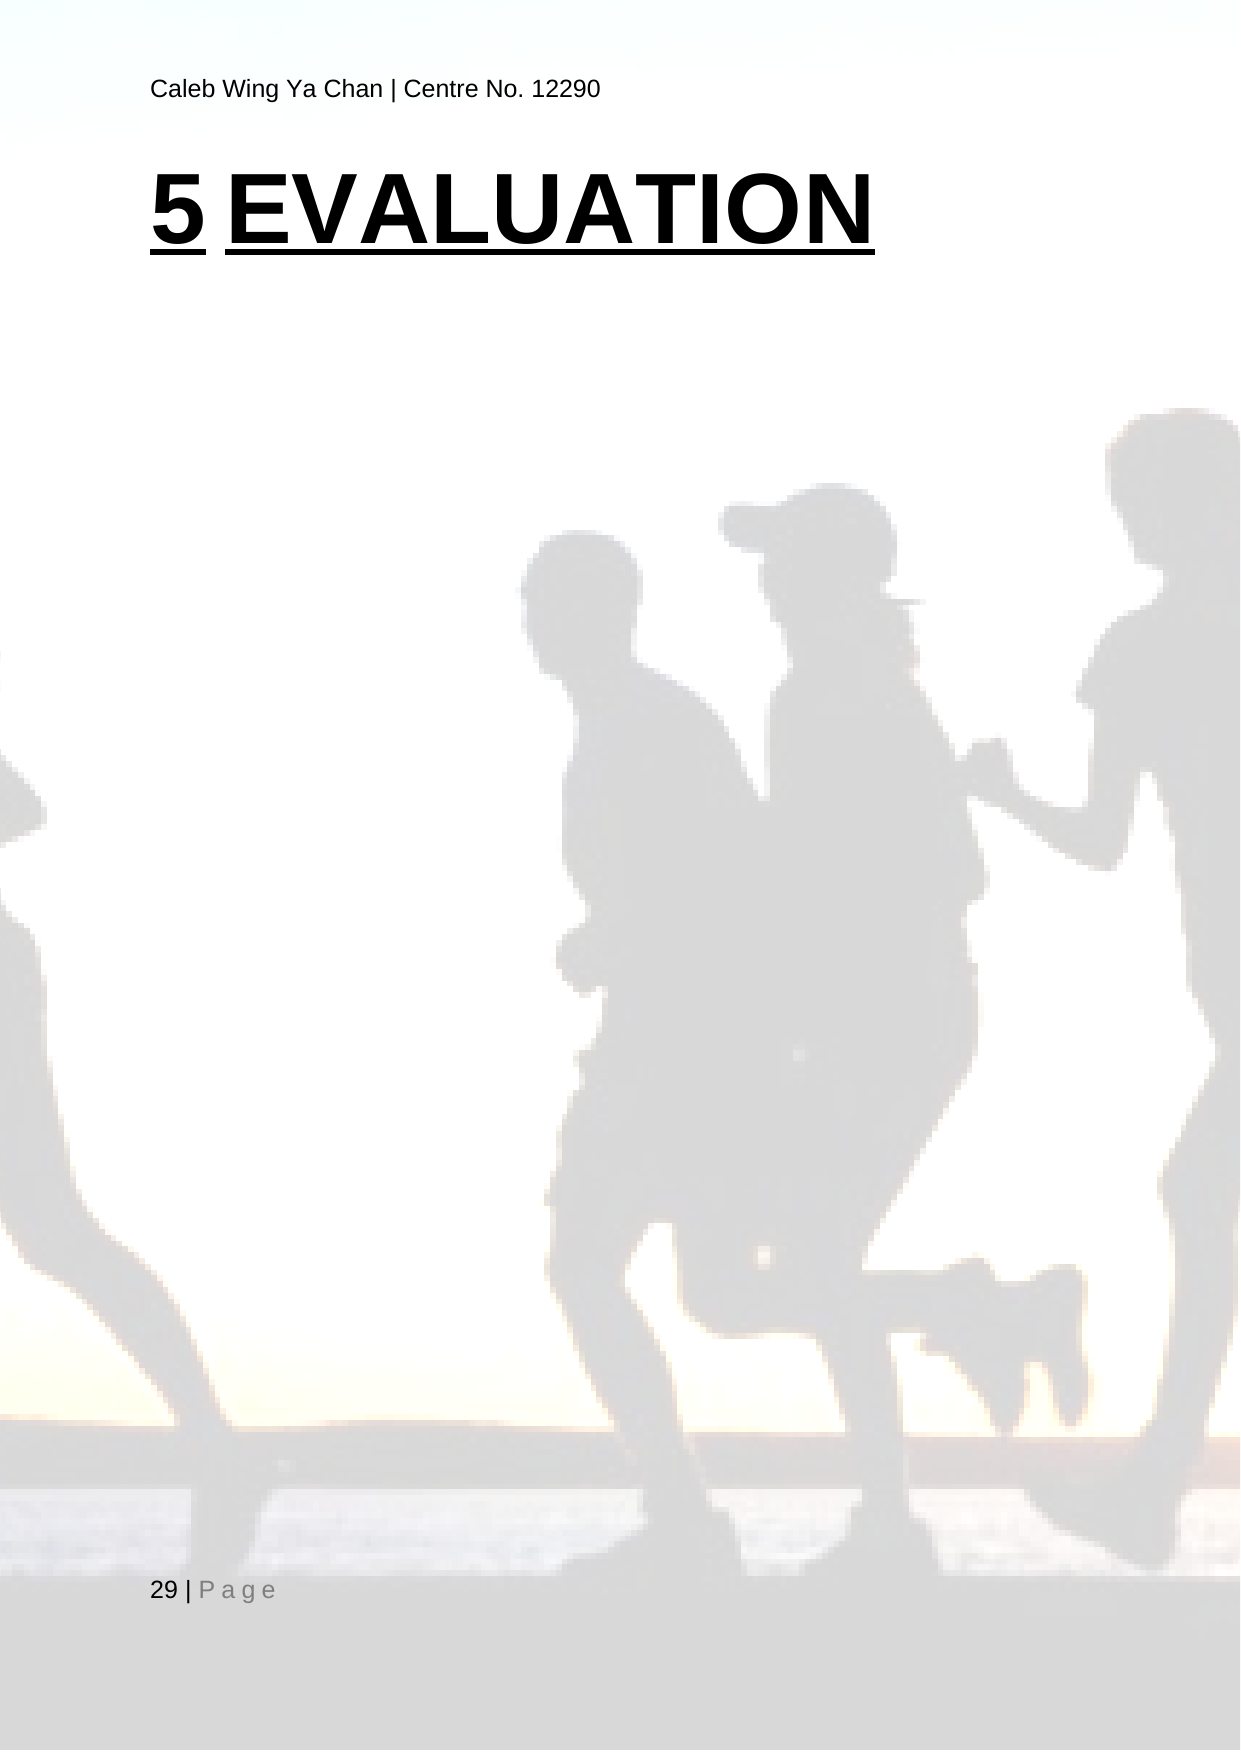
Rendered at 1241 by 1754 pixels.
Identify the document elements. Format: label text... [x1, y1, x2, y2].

subtitle EVALUATION [150, 150, 1090, 265]
